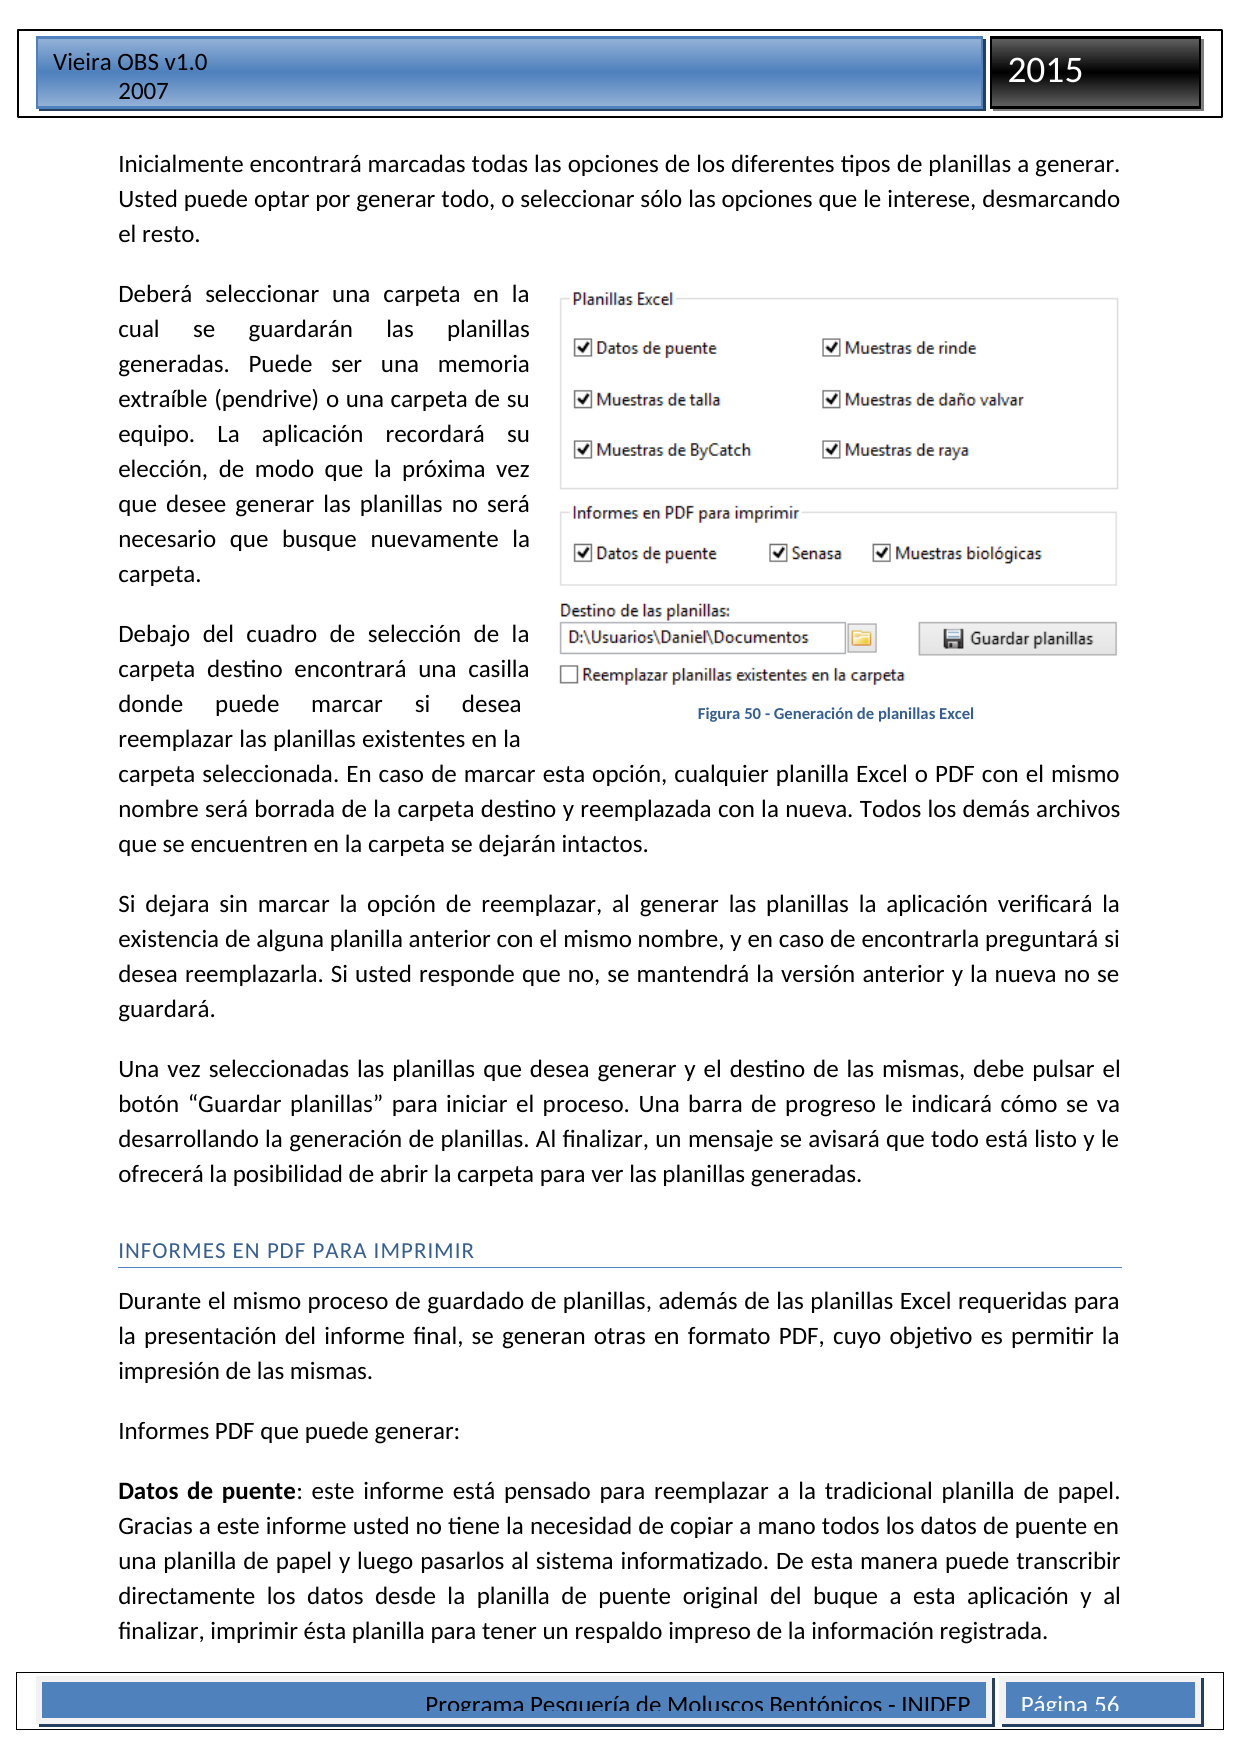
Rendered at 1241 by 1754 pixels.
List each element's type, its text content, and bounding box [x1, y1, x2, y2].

text Si dejara sin marcar la opción de reemplazar, al generar las planillas la aplicación verificará la existencia de alguna planilla anterior con el mismo nombre, y en caso de encontrarla preguntará si desea reemplazarla. Si usted responde que no, se mantendrá la versión anterior y la nueva no se guardará. [118, 888, 1122, 1023]
text Inicialmente encontrará marcadas todas las opciones de los diferentes tipos de planillas a generar. Usted puede optar por generar todo, o seleccionar sólo las opciones que le interese, desmarcando el resto. [118, 148, 1122, 248]
subtitle Informes en PDF para imprimir [118, 1236, 1122, 1267]
text Datos de puente: este informe está pensado para reemplazar a la tradicional planilla de papel. Gracias a este informe usted no tiene la necesidad de copiar a mano todos los datos de puente en una planilla de papel y luego pasarlos al sistema informatizado. De esta manera puede transcribir directamente los datos desde la planilla de puente original del buque a esta aplicación y al finalizar, imprimir ésta planilla para tener un respaldo impreso de la información registrada. [118, 1475, 1122, 1645]
text Durante el mismo proceso de guardado de planillas, además de las planillas Excel requeridas para la presentación del informe final, se generan otras en formato PDF, cuyo objetivo es permitir la impresión de las mismas. [118, 1285, 1122, 1385]
text Deberá seleccionar una carpeta en la cual se guardarán las planillas generadas. Puede ser una memoria extraíble (pendrive) o una carpeta de su equipo. La aplicación recordará su elección, de modo que la próxima vez que desee generar las planillas no será necesario que busque nuevamente la carpeta. [118, 278, 549, 588]
text Debajo del cuadro de selección de la carpeta destino encontrará una casilla donde puede marcar si desea reemplazar las planillas existentes en la carpeta seleccionada. En caso de marcar esta opción, cualquier planilla Excel o PDF con el mismo nombre será borrada de la carpeta destino y reemplazada con la nueva. Todos los demás archivos que se encuentren en la carpeta se dejarán intactos. [118, 618, 1122, 858]
picture [549, 273, 1131, 699]
text Una vez seleccionadas las planillas que desea generar y el destino de las mismas, debe pulsar el botón “Guardar planillas” para iniciar el proceso. Una barra de progreso le indicará cómo se va desarrollando la generación de planillas. Al finalizar, un mensaje se avisará que todo está listo y le ofrecerá la posibilidad de abrir la carpeta para ver las planillas generadas. [118, 1053, 1122, 1188]
text Informes PDF que puede generar: [118, 1415, 1122, 1445]
